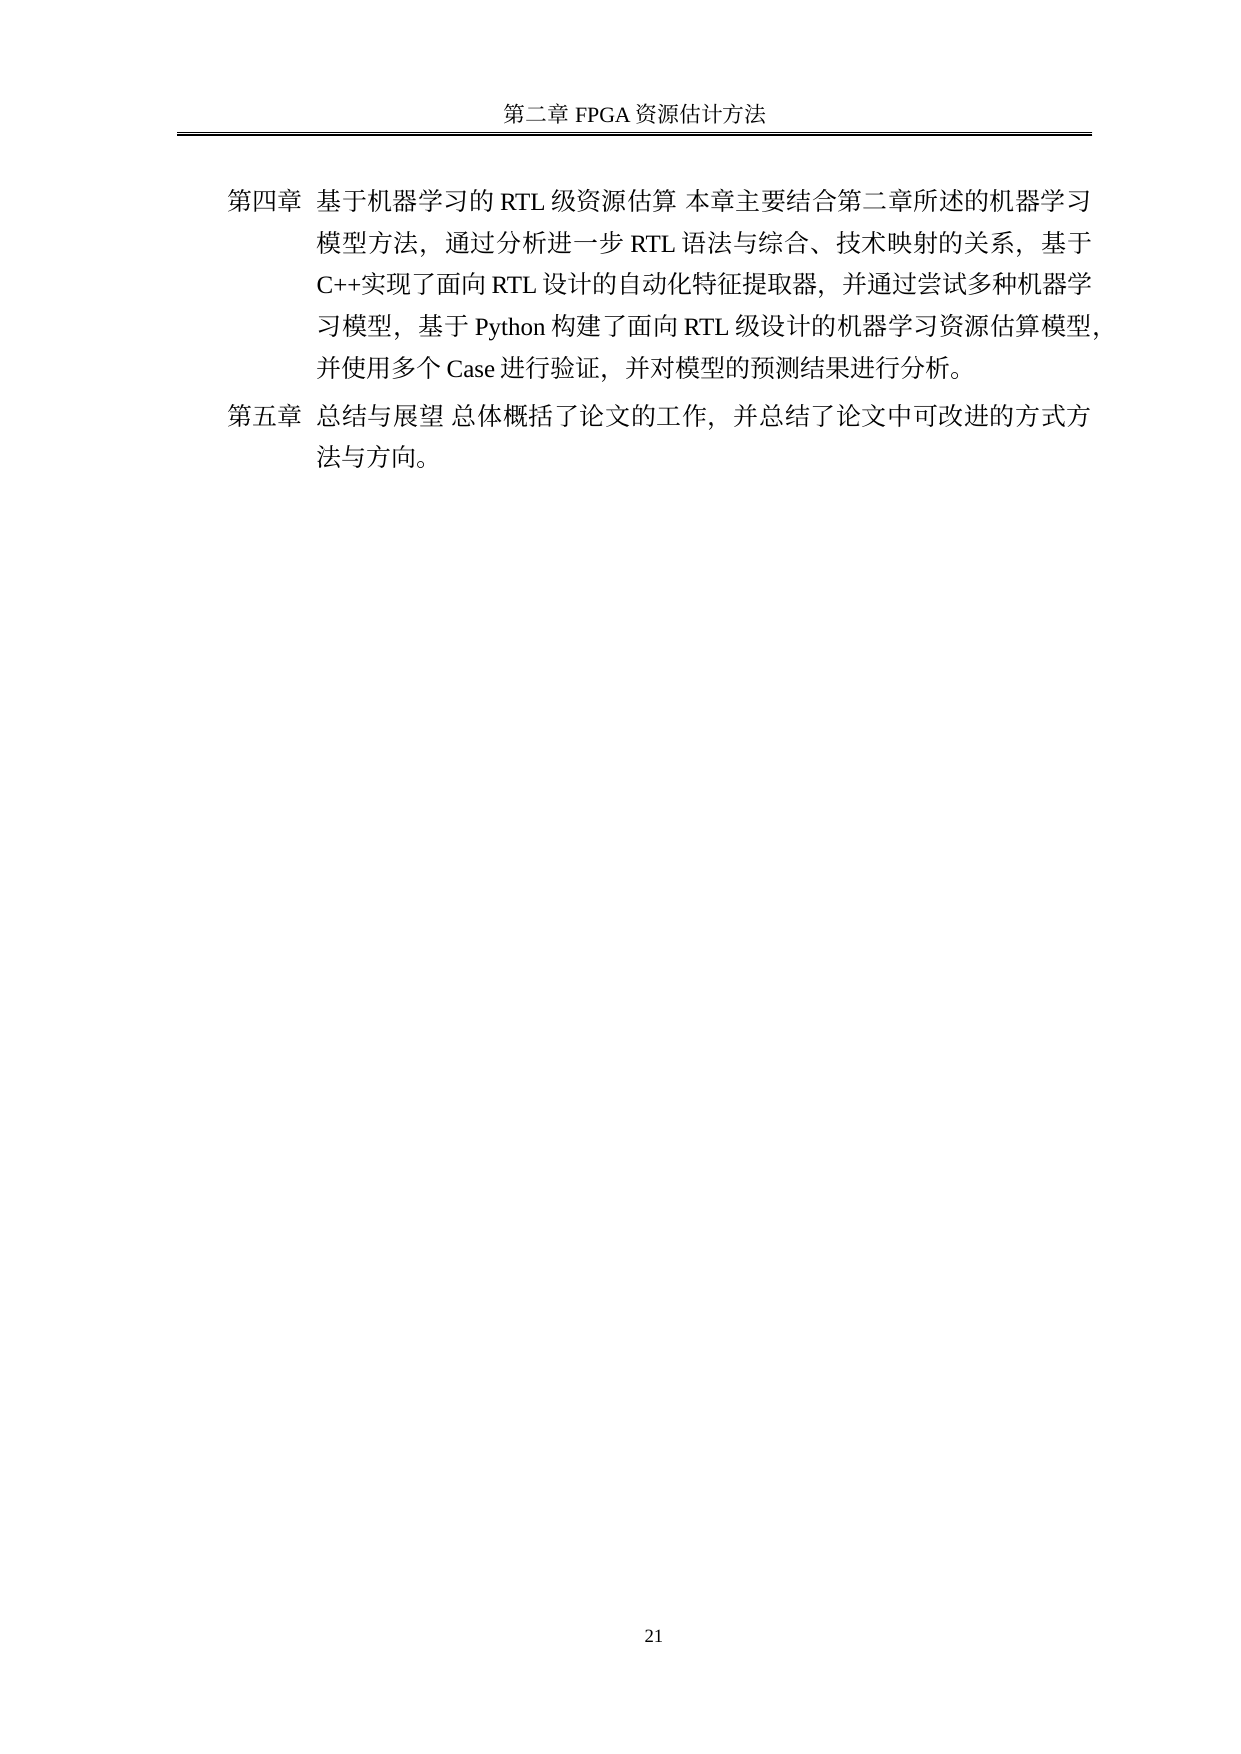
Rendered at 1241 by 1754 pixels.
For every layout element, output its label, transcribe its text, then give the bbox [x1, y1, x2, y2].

list 总结与展望 总体概括了论文的工作，并总结了论文中可改进的方式方法与方向。 [227, 392, 1092, 475]
list 基于机器学习的RTL级资源估算 本章主要结合第二章所述的机器学习模型方法，通过分析进一步RTL语法与综合、技术映射的关系，基于C++实现了面向RTL设计的自动化特征提取器，并通过尝试多种机器学习模型，基于Python构建了面向RTL级设计的机器学习资源估算模型，并使用多个Case进行验证，并对模型的预测结果进行分析。 [227, 177, 1092, 386]
